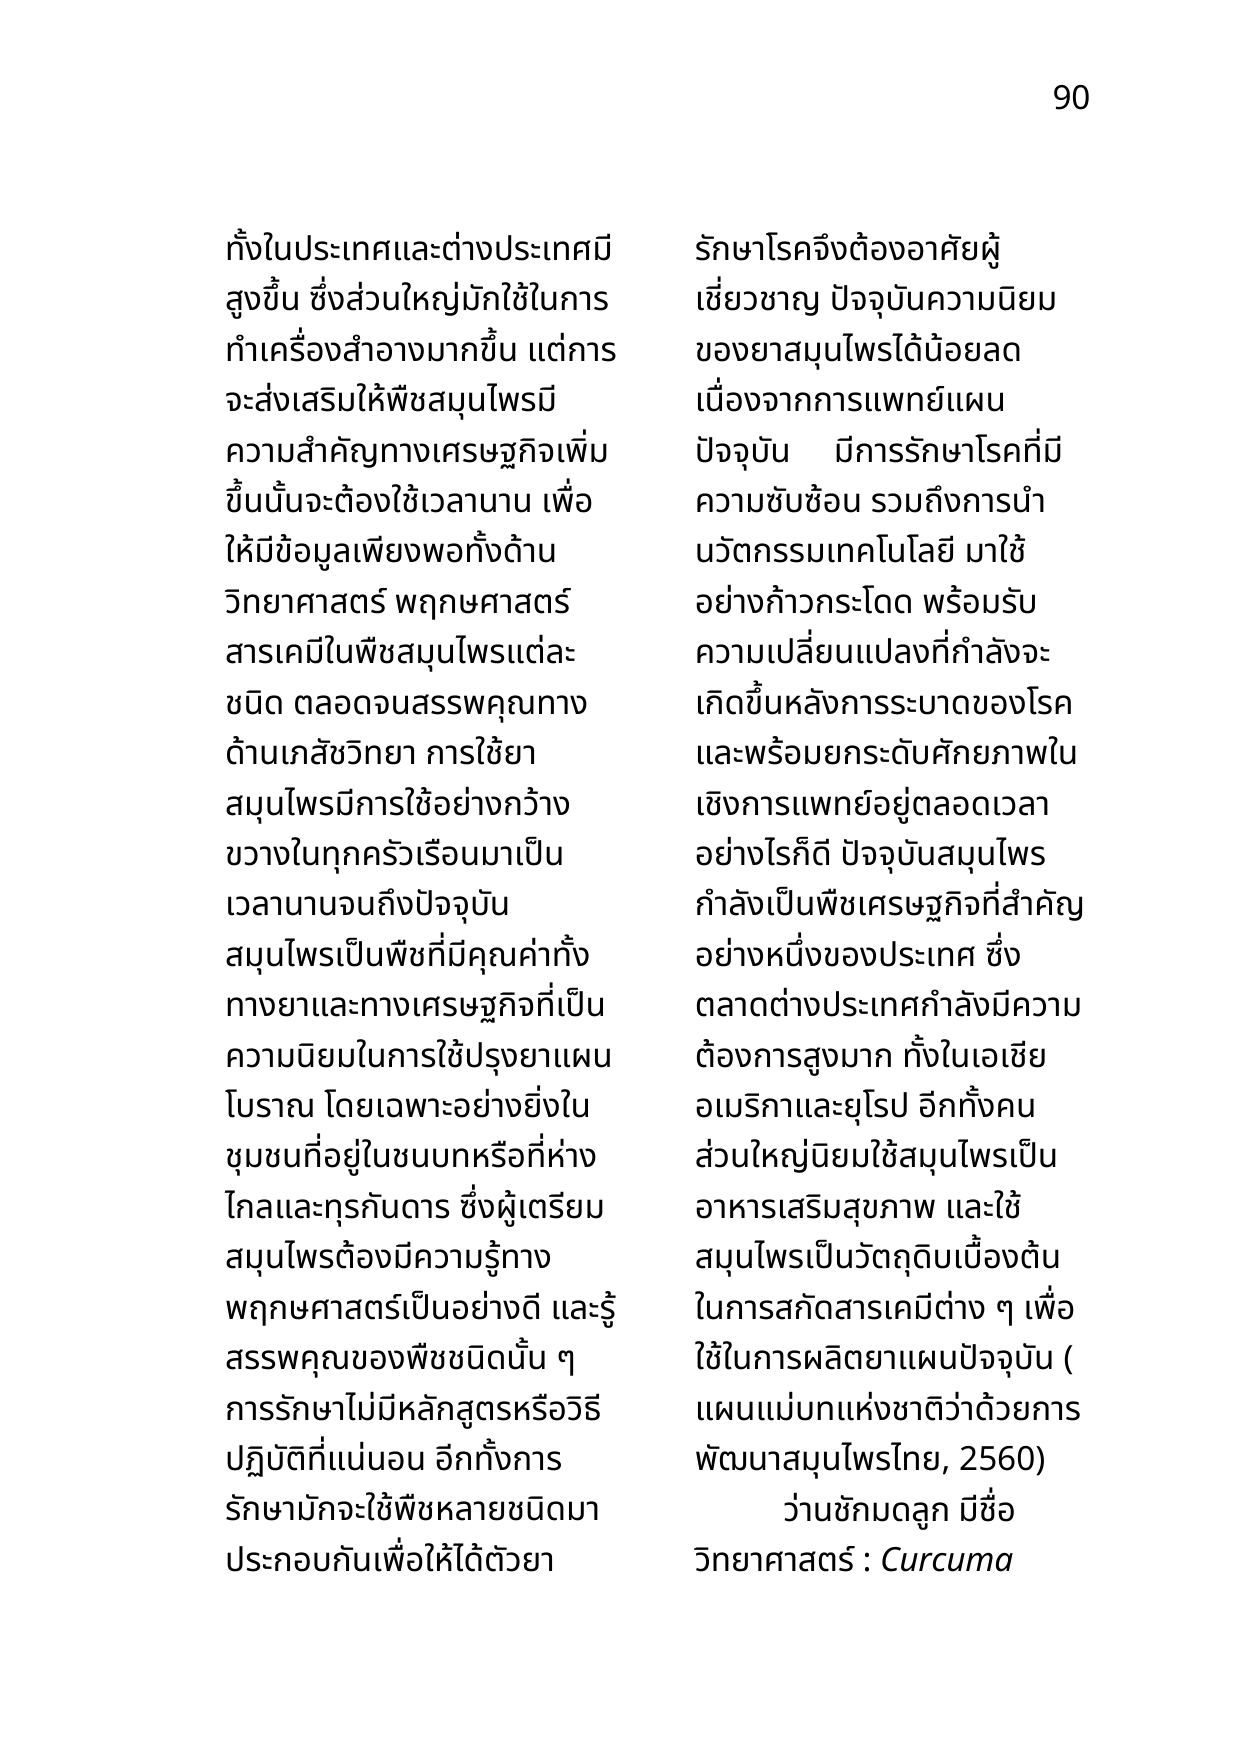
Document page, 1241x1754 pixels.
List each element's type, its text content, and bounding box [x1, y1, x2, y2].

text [694, 1486, 1090, 1587]
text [694, 225, 1090, 1486]
